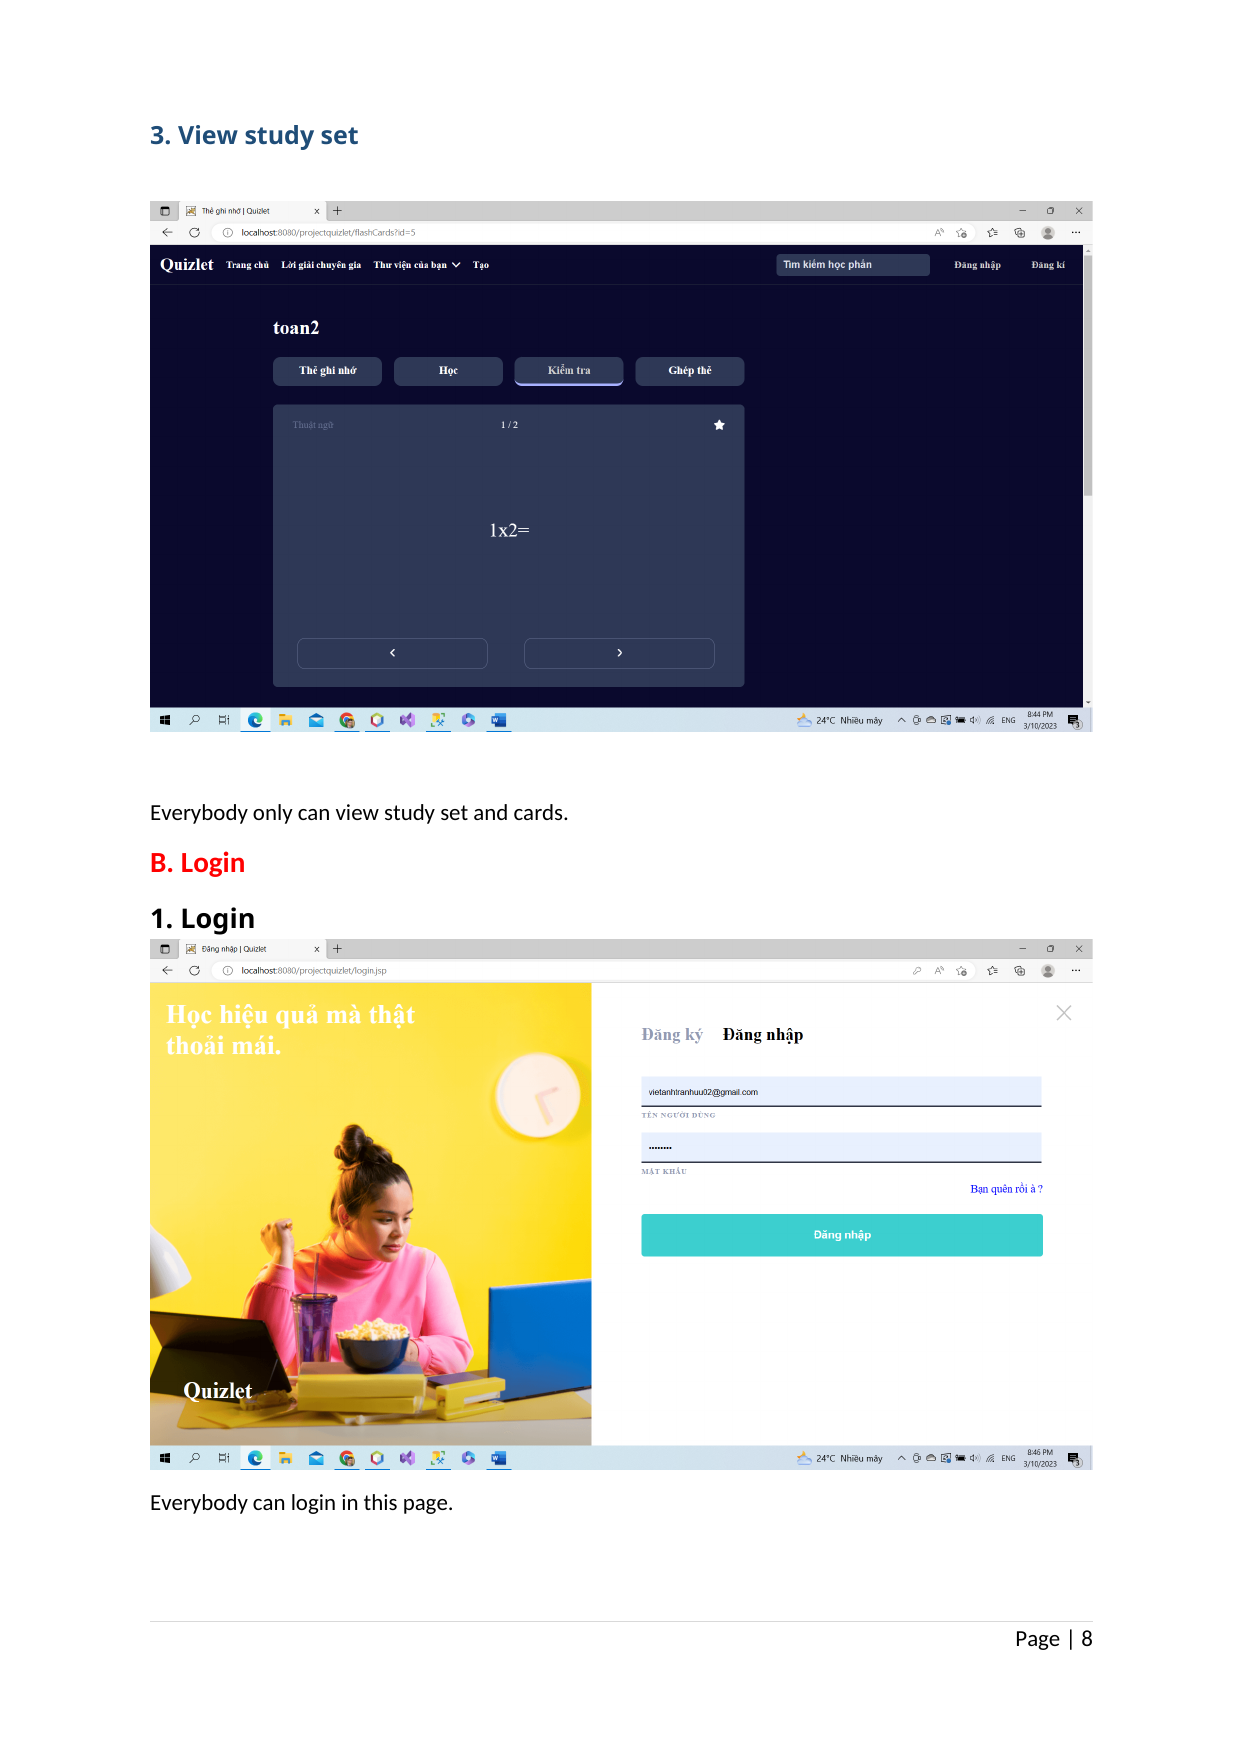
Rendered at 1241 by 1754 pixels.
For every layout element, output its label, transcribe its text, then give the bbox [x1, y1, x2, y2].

subtitle 3. View study set [150, 118, 1093, 152]
picture [150, 201, 1093, 732]
text B. Login [150, 844, 1093, 880]
picture [150, 939, 1093, 1470]
text Everybody only can view study set and cards. [150, 798, 1093, 826]
subtitle 1. Login [150, 899, 1093, 936]
text Everybody can login in this page. [150, 1488, 1093, 1517]
